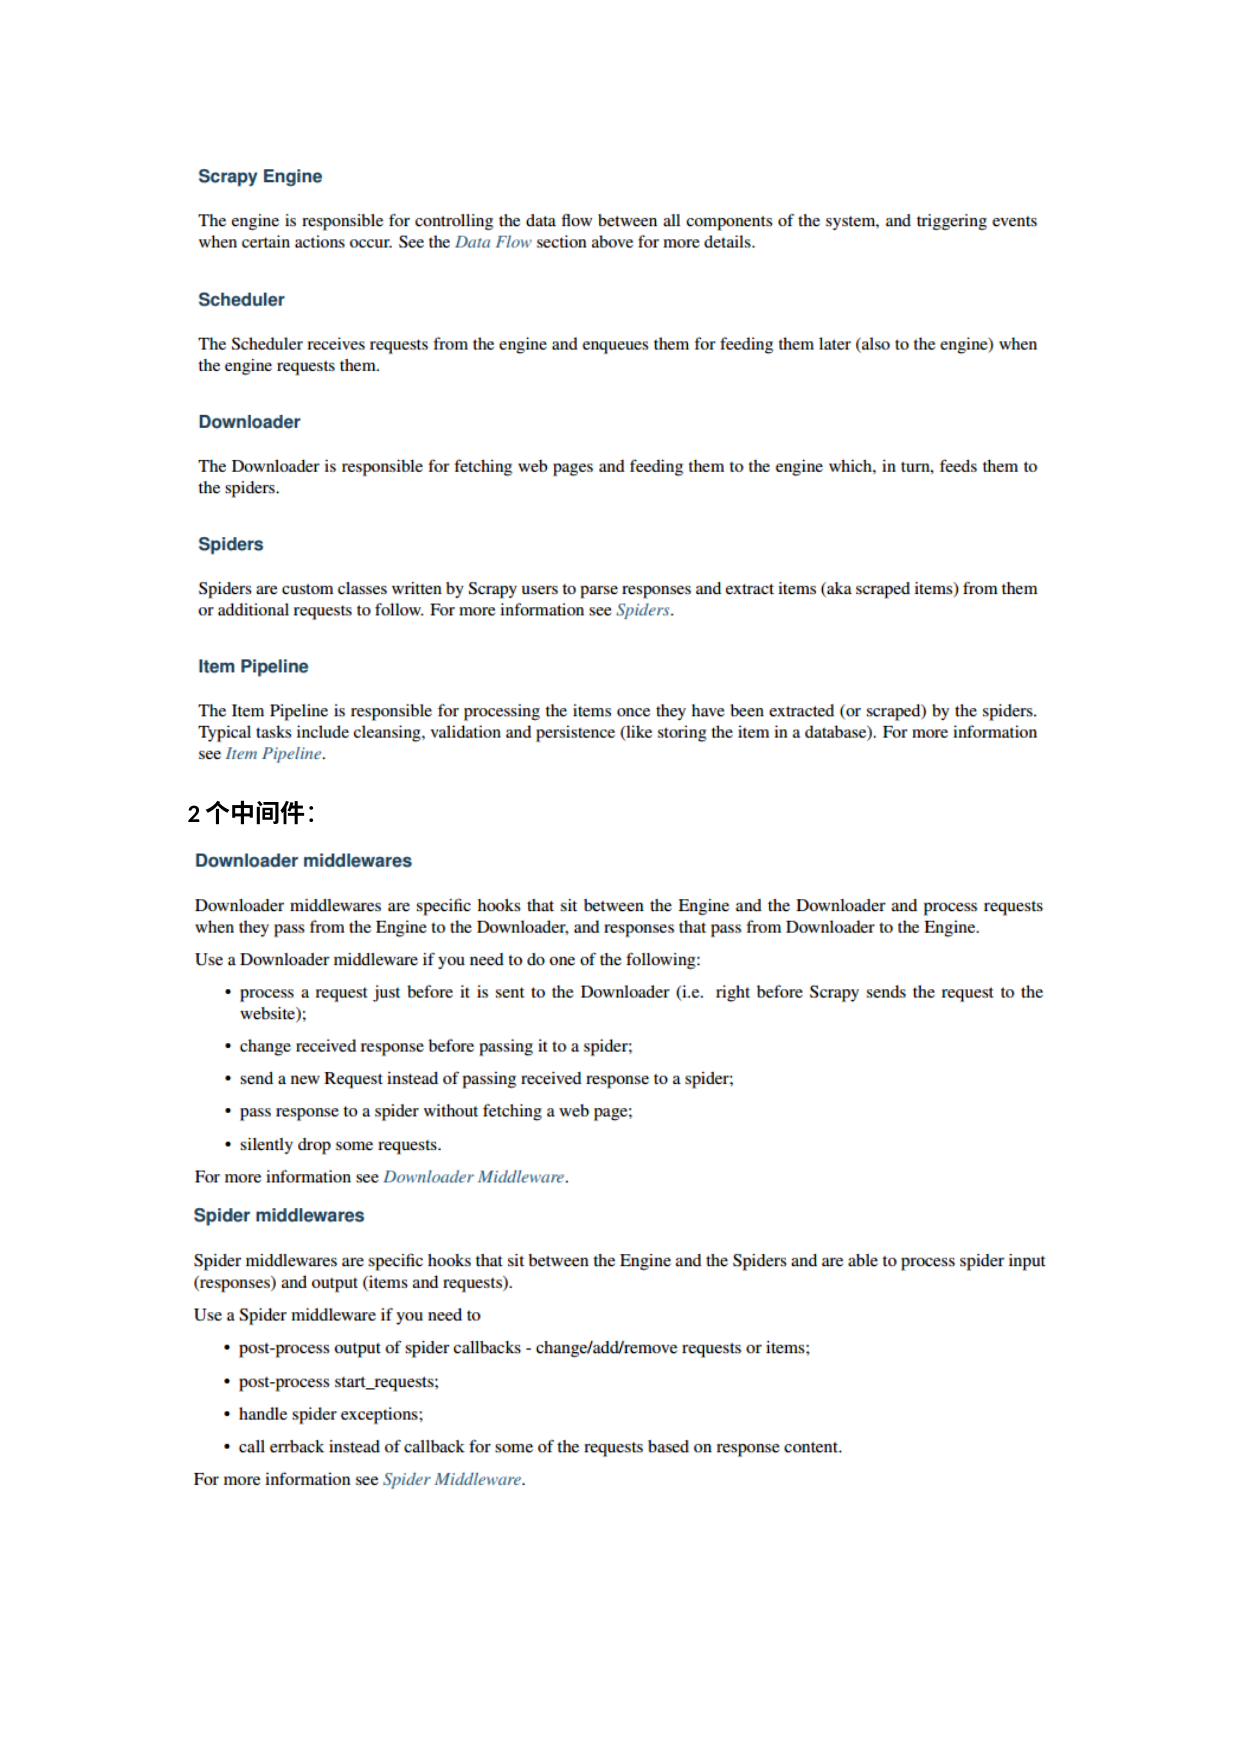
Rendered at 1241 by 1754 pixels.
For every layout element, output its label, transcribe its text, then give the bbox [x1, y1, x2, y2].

picture [187, 1202, 1053, 1502]
text 2个中间件： [187, 779, 1053, 844]
picture [187, 162, 1053, 771]
picture [187, 844, 1053, 1197]
